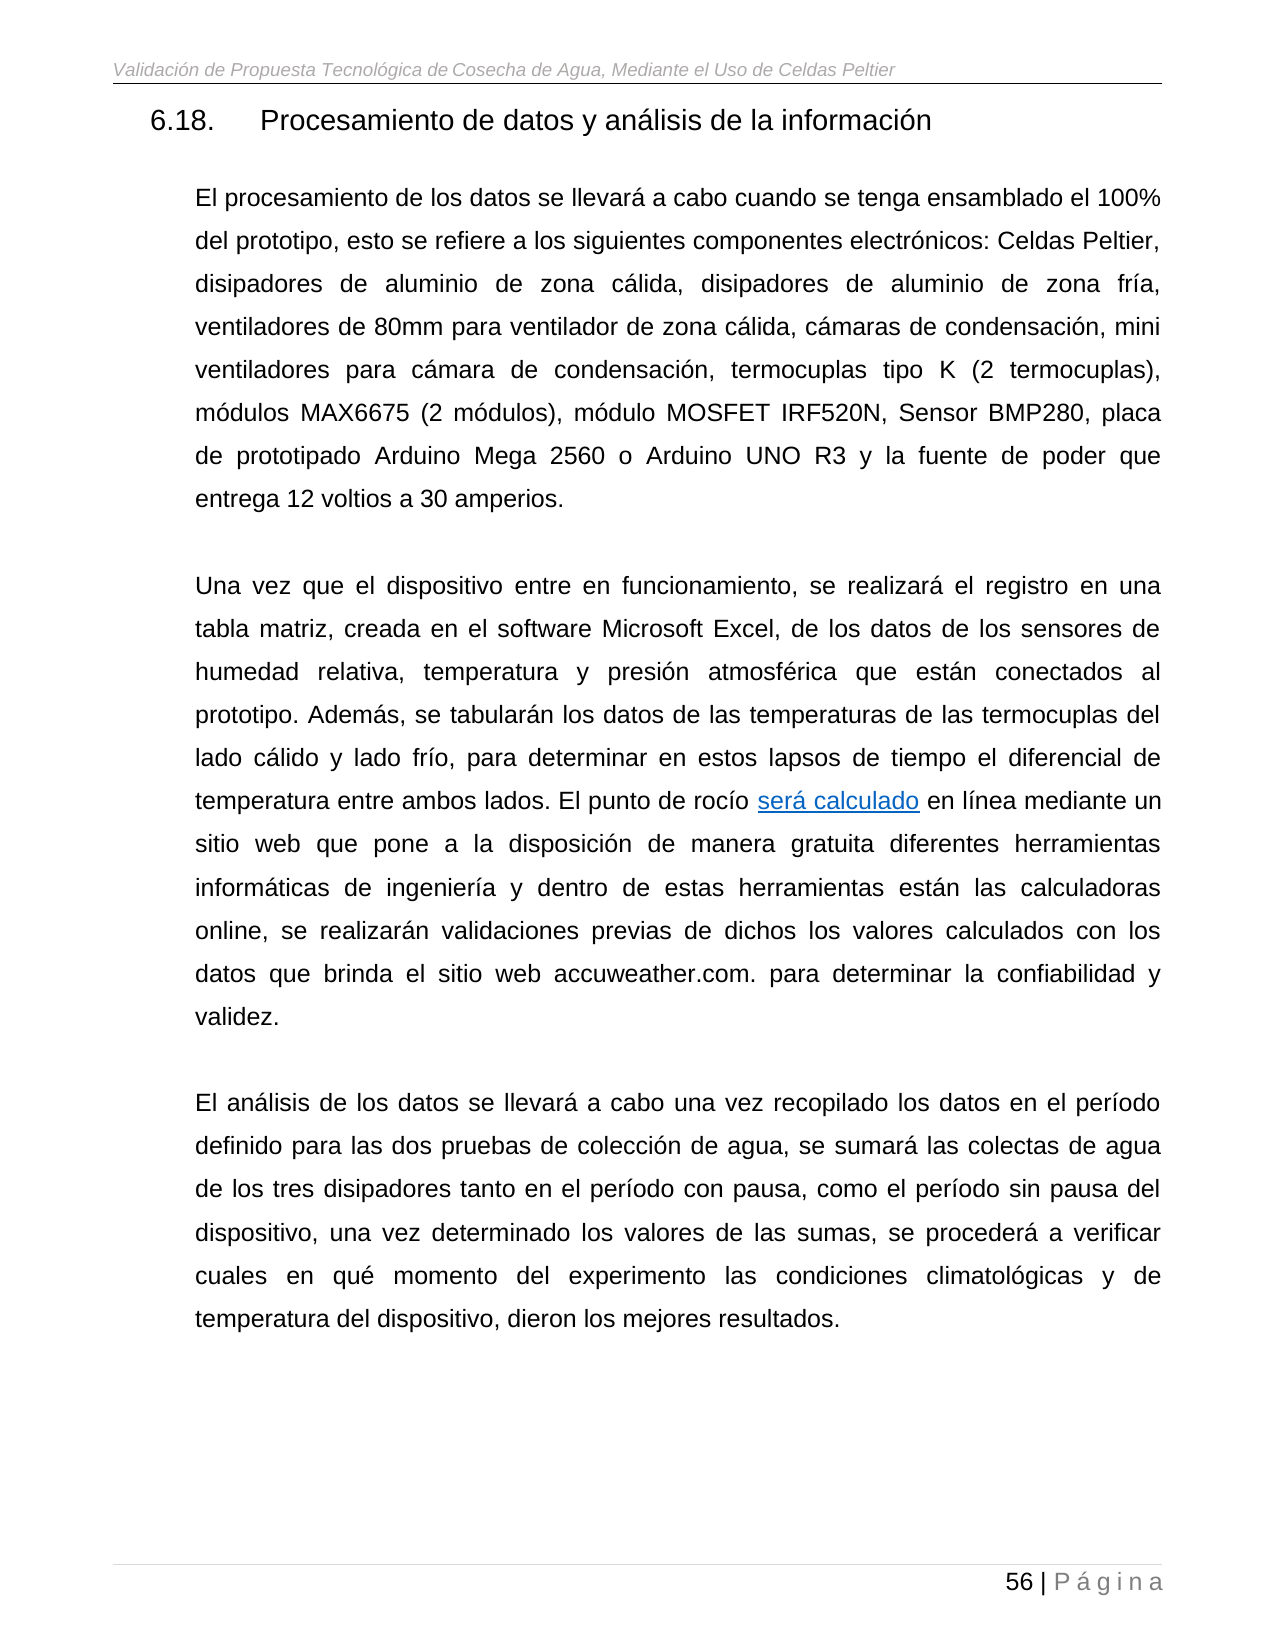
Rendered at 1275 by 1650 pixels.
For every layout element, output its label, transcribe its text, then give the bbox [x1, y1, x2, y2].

text El procesamiento de los datos se llevará a cabo cuando se tenga ensamblado el 100% del prototipo, esto se refiere a los siguientes componentes electrónicos: Celdas Peltier, disipadores de aluminio de zona cálida, disipadores de aluminio de zona fría, ventiladores de 80mm para ventilador de zona cálida, cámaras de condensación, mini ventiladores para cámara de condensación, termocuplas tipo K (2 termocuplas), módulos MAX6675 (2 módulos), módulo MOSFET IRF520N, Sensor BMP280, placa de prototipado Arduino Mega 2560 o Arduino UNO R3 y la fuente de poder que entrega 12 voltios a 30 amperios. [195, 182, 1162, 513]
text Una vez que el dispositivo entre en funcionamiento, se realizará el registro en una tabla matriz, creada en el software Microsoft Excel, de los datos de los sensores de humedad relativa, temperatura y presión atmosférica que están conectados al prototipo. Además, se tabularán los datos de las temperaturas de las termocuplas del lado cálido y lado frío, para determinar en estos lapsos de tiempo el diferencial de temperatura entre ambos lados. El punto de rocío será calculado en línea mediante un sitio web que pone a la disposición de manera gratuita diferentes herramientas informáticas de ingeniería y dentro de estas herramientas están las calculadoras online, se realizarán validaciones previas de dichos los valores calculados con los datos que brinda el sitio web accuweather.com. para determinar la confiabilidad y validez. [195, 571, 1162, 1031]
text El análisis de los datos se llevará a cabo una vez recopilado los datos en el período definido para las dos pruebas de colección de agua, se sumará las colectas de agua de los tres disipadores tanto en el período con pausa, como el período sin pausa del dispositivo, una vez determinado los valores de las sumas, se procederá a verificar cuales en qué momento del experimento las condiciones climatológicas y de temperatura del dispositivo, dieron los mejores resultados. [195, 1088, 1162, 1332]
subtitle Procesamiento de datos y análisis de la información [150, 103, 1162, 137]
